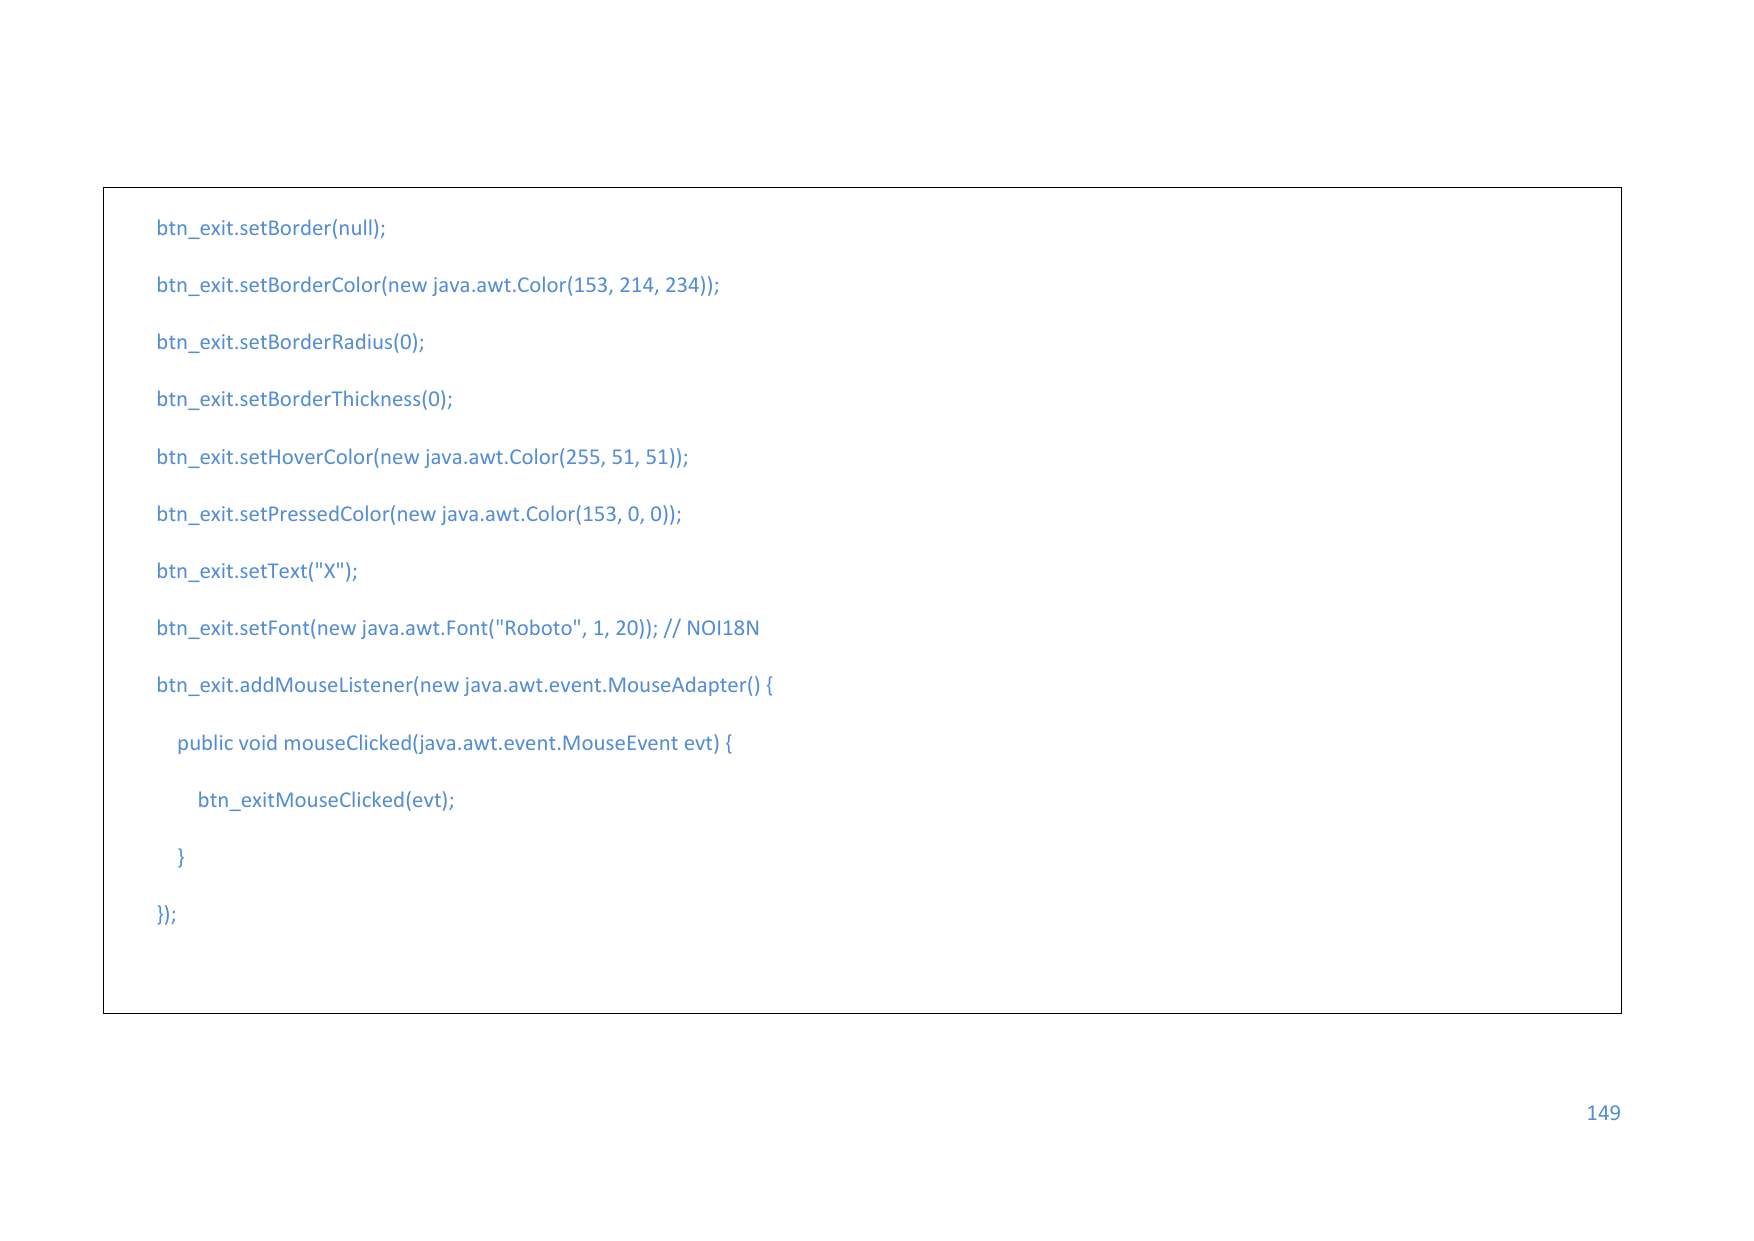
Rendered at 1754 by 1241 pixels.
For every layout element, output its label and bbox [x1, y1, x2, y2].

table_header [104, 188, 1621, 1013]
